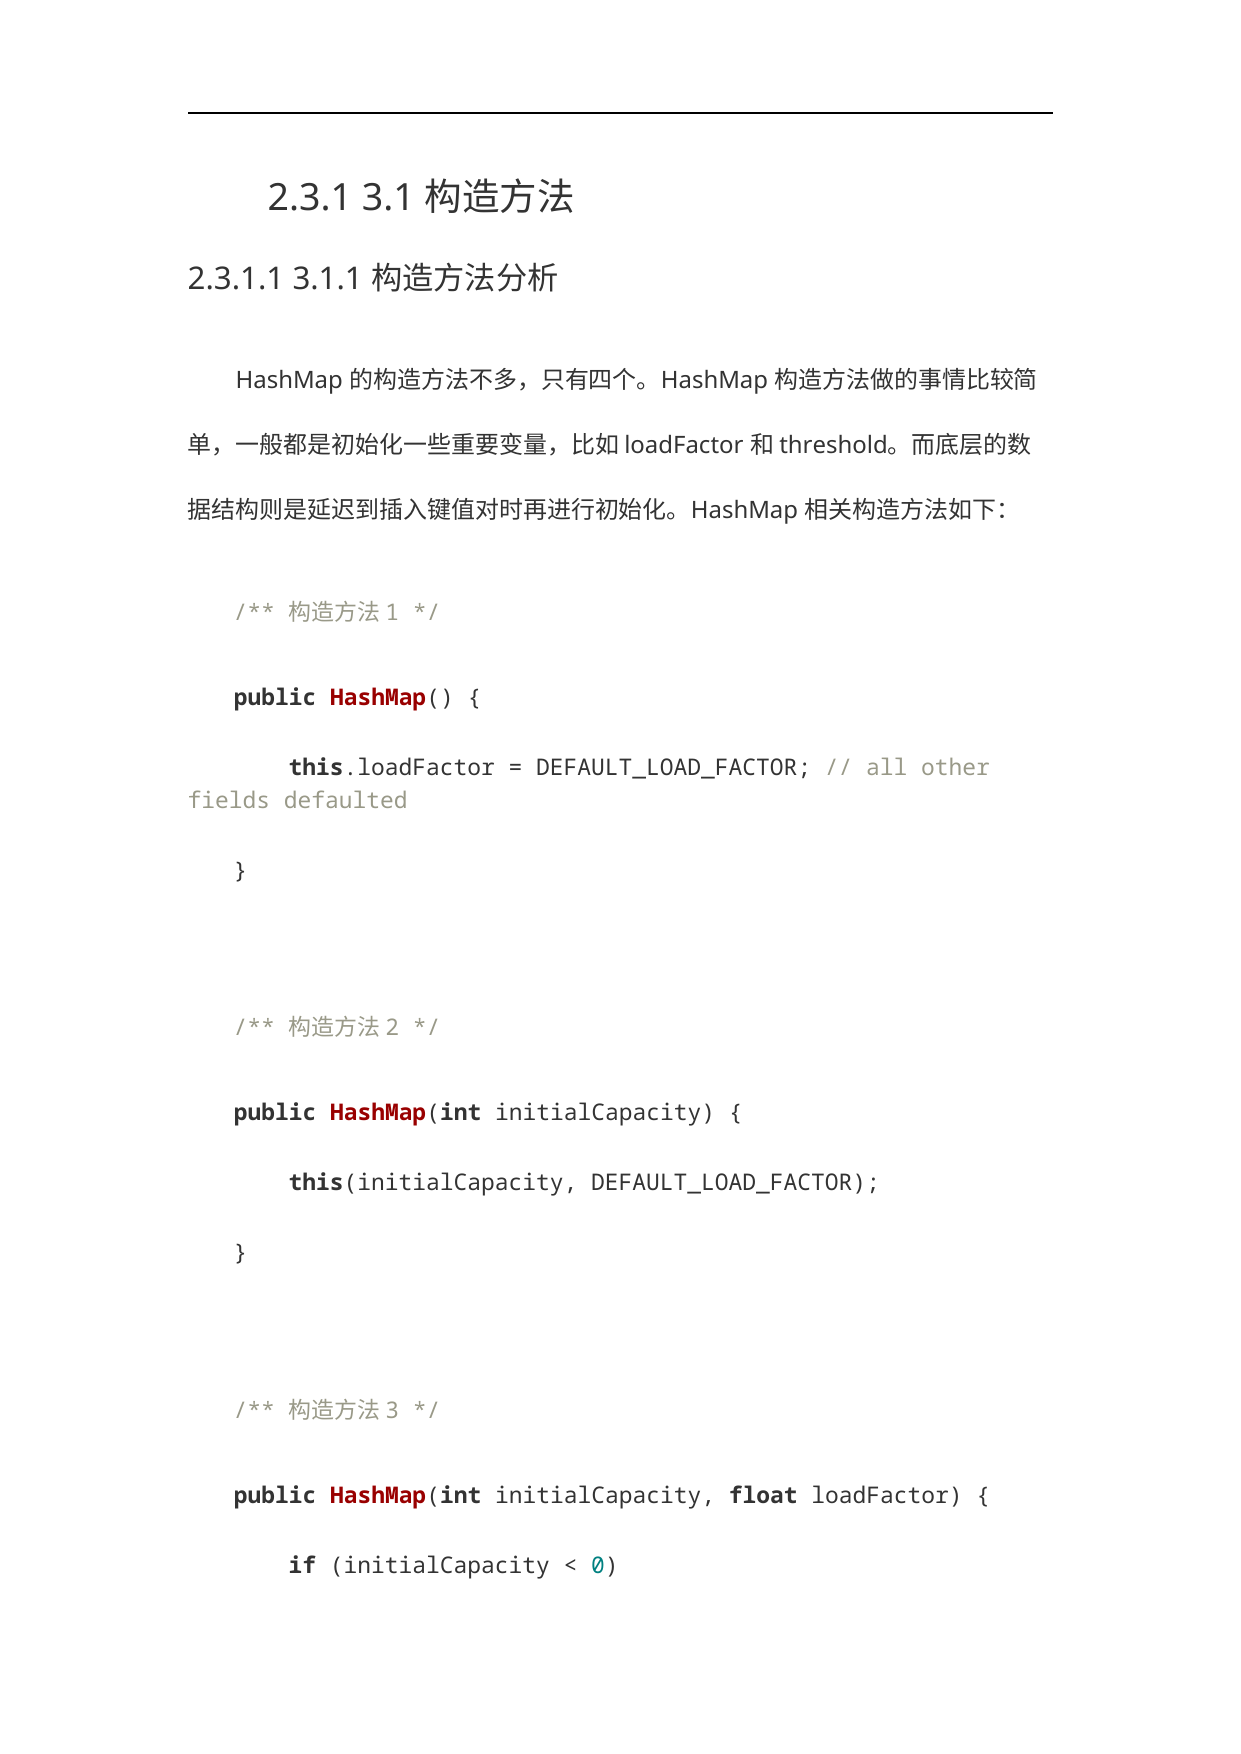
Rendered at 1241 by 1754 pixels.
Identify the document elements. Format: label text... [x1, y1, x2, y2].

text } [187, 1236, 1053, 1268]
text public HashMap(int initialCapacity) { [187, 1096, 1053, 1128]
text /** 构造方法 2 */ [187, 993, 1053, 1058]
text this.loadFactor = DEFAULT_LOAD_FACTOR; // all other fields defaulted [187, 751, 1053, 816]
subtitle 3.1.1 构造方法分析 [187, 243, 1053, 308]
text this(initialCapacity, DEFAULT_LOAD_FACTOR); [187, 1166, 1053, 1198]
text if (initialCapacity < 0) [187, 1548, 1053, 1581]
text public HashMap() { [187, 681, 1053, 713]
text /** 构造方法 1 */ [187, 578, 1053, 643]
text } [187, 853, 1053, 886]
subtitle 3.1 构造方法 [247, 162, 1053, 227]
text HashMap 的构造方法不多，只有四个。HashMap 构造方法做的事情比较简单，一般都是初始化一些重要变量，比如 loadFactor 和 threshold。而底层的数据结构则是延迟到插入键值对时再进行初始化。HashMap 相关构造方法如下： [187, 346, 1053, 541]
text /** 构造方法 3 */ [187, 1376, 1053, 1441]
text public HashMap(int initialCapacity, float loadFactor) { [187, 1478, 1053, 1511]
